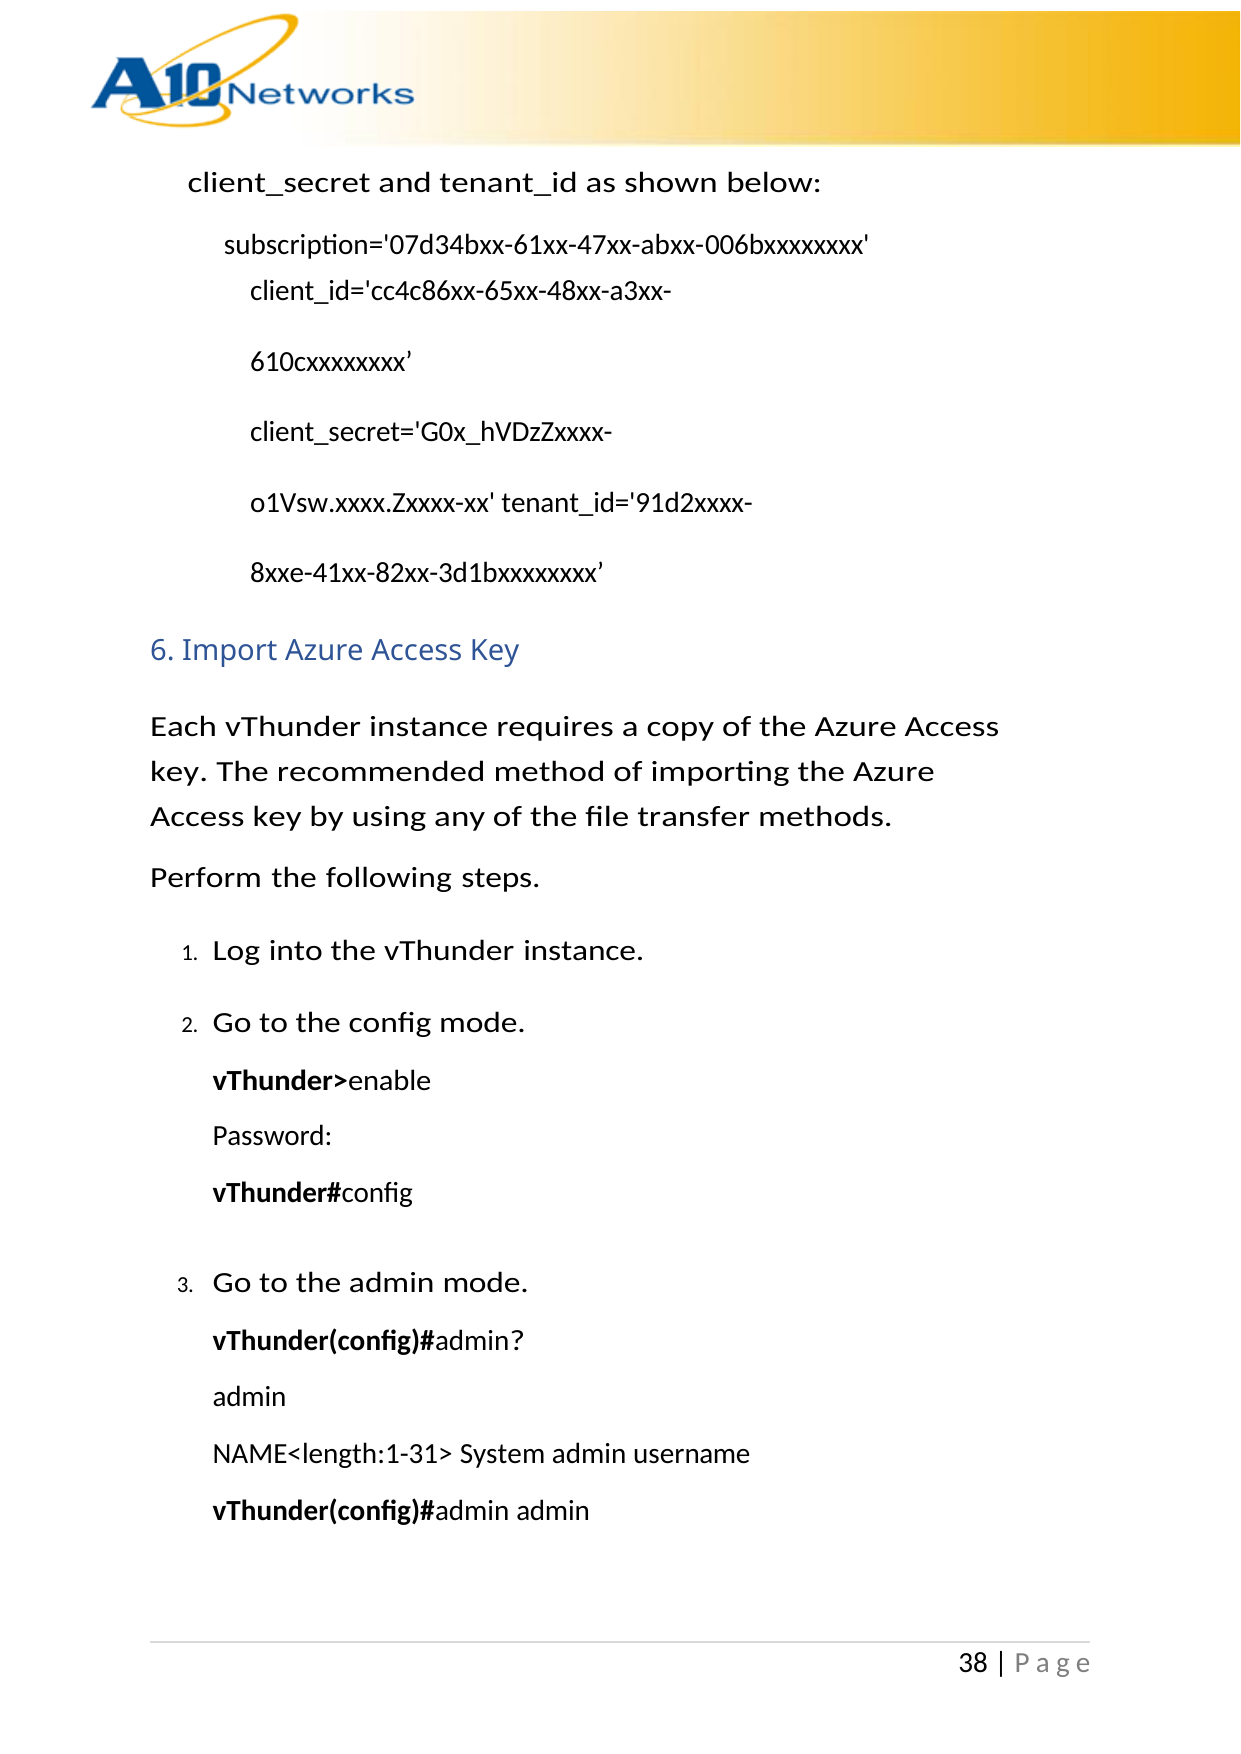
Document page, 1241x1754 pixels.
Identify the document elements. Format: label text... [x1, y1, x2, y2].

text client_id='cc4c86xx-65xx-48xx-a3xx-610cxxxxxxxx’ client_secret='G0x_hVDzZxxxx-o1Vsw.xxxx.Zxxxx-xx' tenant_id='91d2xxxx-8xxe-41xx-82xx-3d1bxxxxxxxx’ [250, 272, 764, 590]
picture [0, 11, 1241, 147]
text vThunder>enable [212, 1062, 1090, 1097]
text admin [212, 1378, 1090, 1413]
subtitle 6. Import Azure Access Key [150, 629, 1090, 669]
list Go to the admin mode. [177, 1264, 1090, 1300]
list Log into the vThunder instance. [181, 932, 1090, 967]
text vThunder(config)#admin? [212, 1322, 1090, 1358]
text NAME<length:1-31> System admin username [212, 1435, 1090, 1470]
text Password: [212, 1117, 1090, 1152]
list Create a text file with as subscription, client_id, client_secret and tenant_id as shown below: [150, 164, 1018, 200]
text Perform the following steps. [150, 859, 1090, 895]
text Each vThunder instance requires a copy of the Azure Access key. The recommended method of importing the Azure Access key by using any of the file transfer methods. [150, 708, 1023, 833]
text vThunder#config [212, 1174, 1090, 1209]
list Go to the config mode. [181, 1004, 1090, 1039]
text vThunder(config)#admin admin [212, 1492, 1090, 1527]
text subscription='07d34bxx-61xx-47xx-abxx-006bxxxxxxxx' [187, 226, 906, 262]
